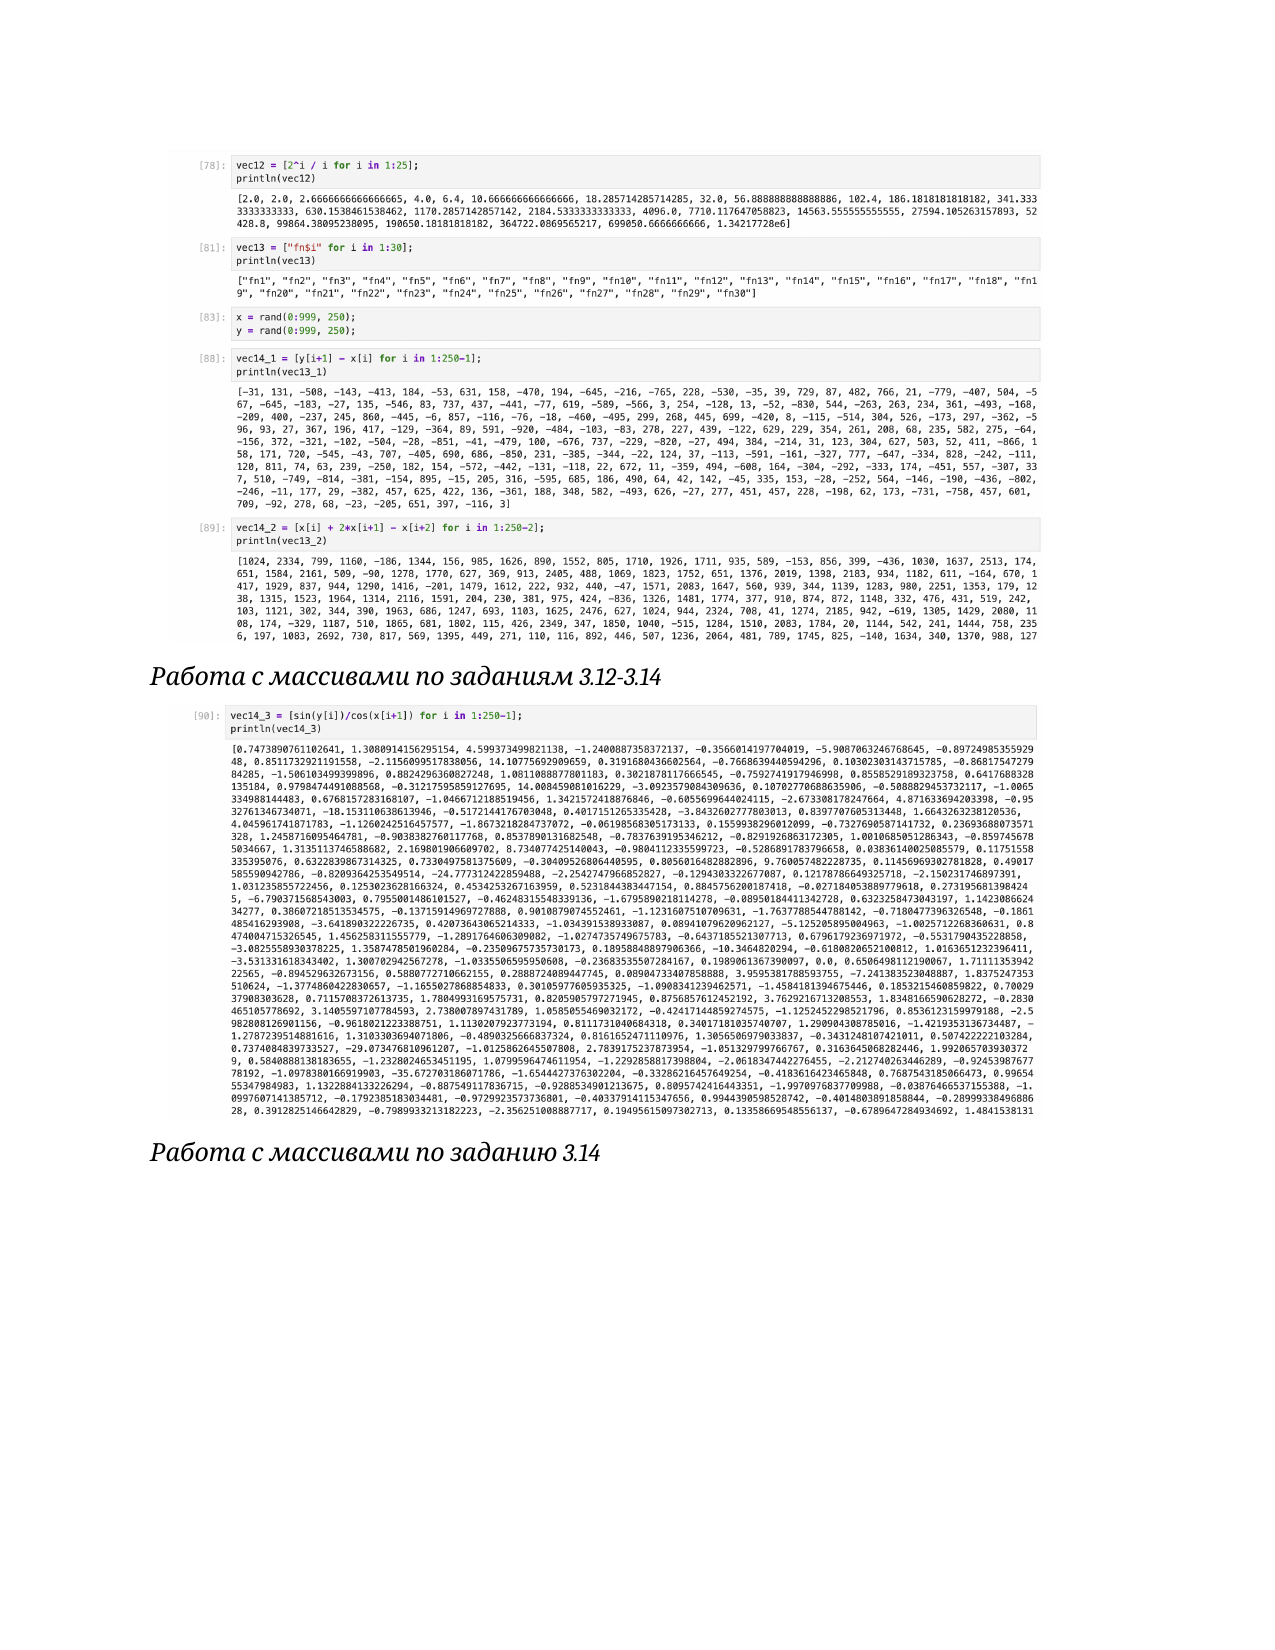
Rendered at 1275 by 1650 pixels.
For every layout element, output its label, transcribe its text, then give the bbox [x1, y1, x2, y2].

picture [168, 703, 1044, 1118]
text Работа с массивами по заданию 3.14 [150, 1139, 1125, 1168]
text Работа с массивами по заданиям 3.12-3.14 [150, 663, 1125, 691]
picture [168, 150, 1044, 642]
